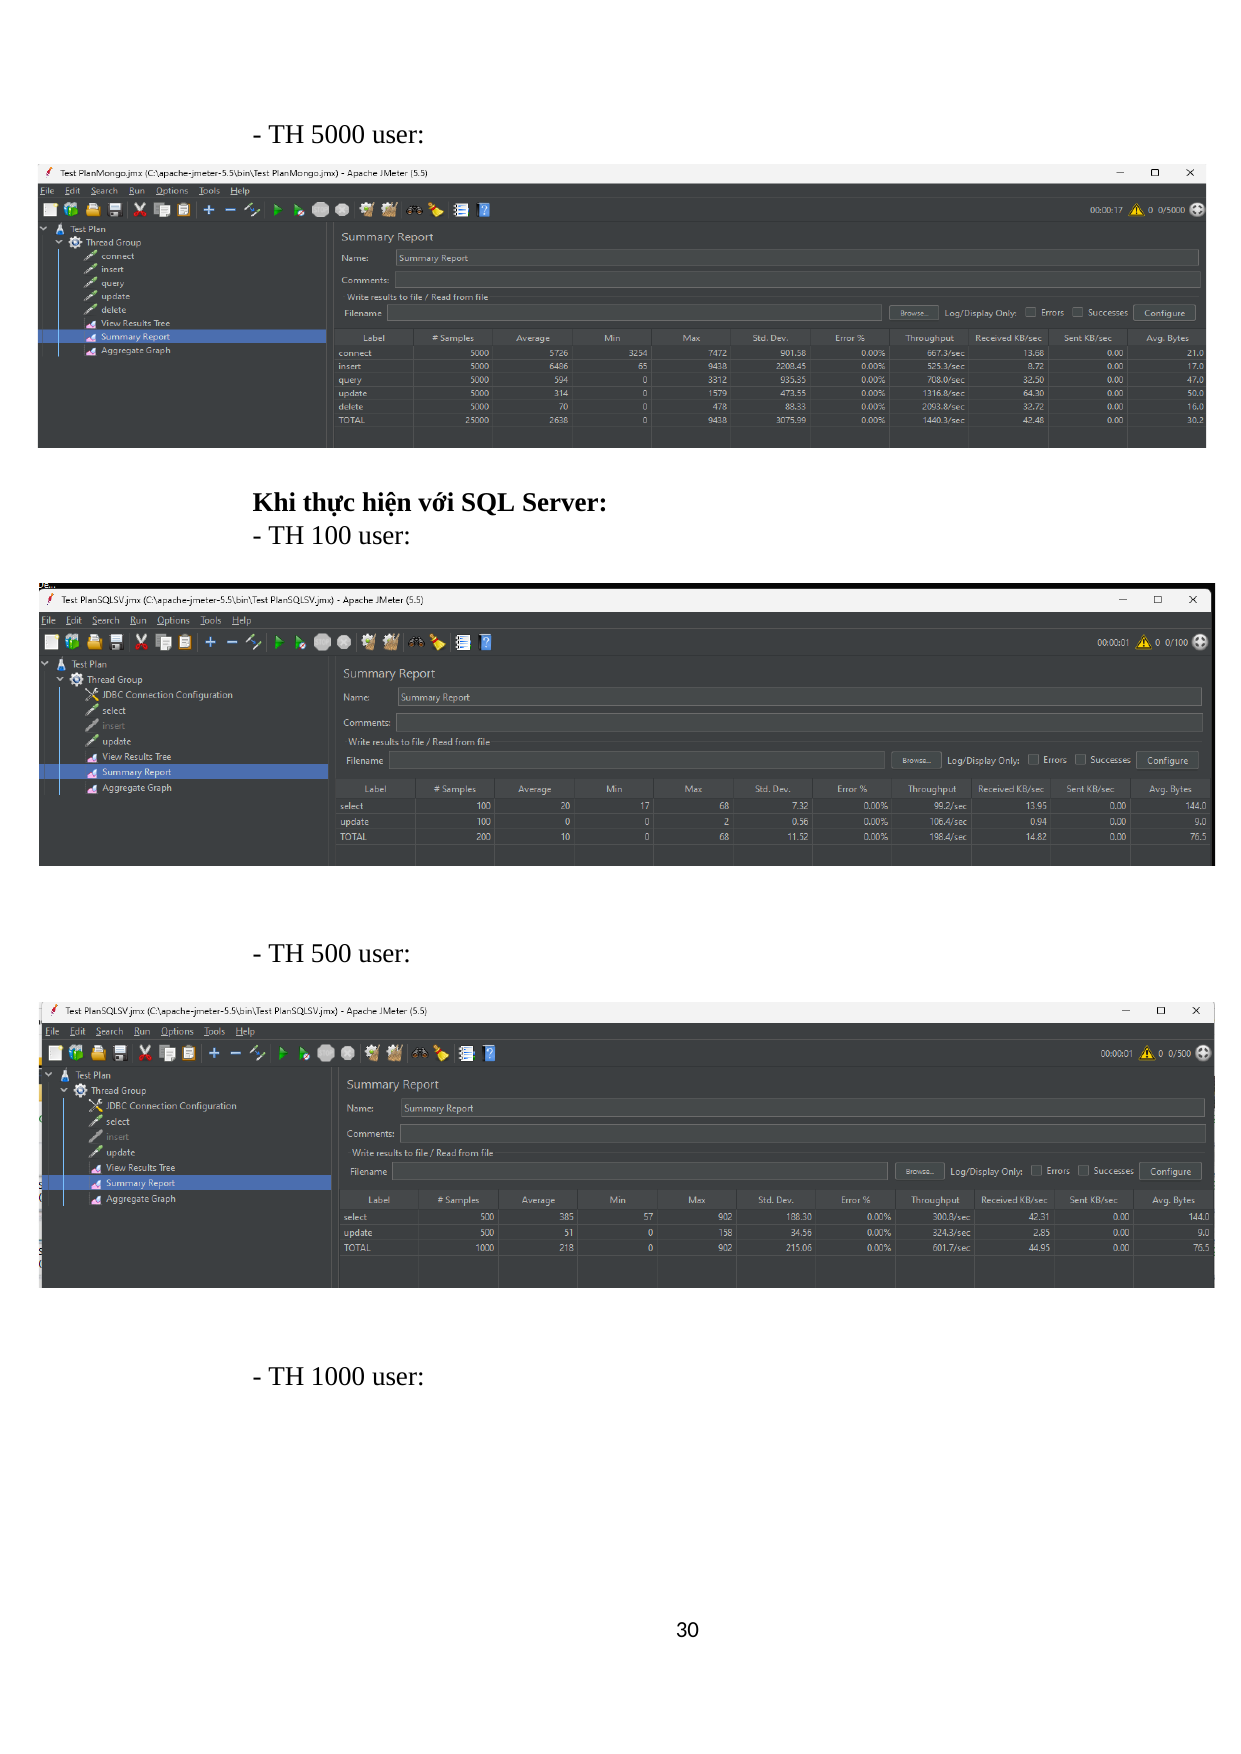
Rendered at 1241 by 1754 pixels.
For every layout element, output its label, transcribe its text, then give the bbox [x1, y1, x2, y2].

picture [38, 1002, 1215, 1288]
text - TH 5000 user: [177, 118, 1122, 149]
picture [39, 583, 1216, 866]
text - TH 500 user: [177, 937, 1122, 968]
text - TH 1000 user: [177, 1360, 1122, 1391]
text Khi thực hiện với SQL Server: [177, 486, 1122, 517]
text - TH 100 user: [177, 519, 1122, 550]
picture [37, 164, 1207, 448]
